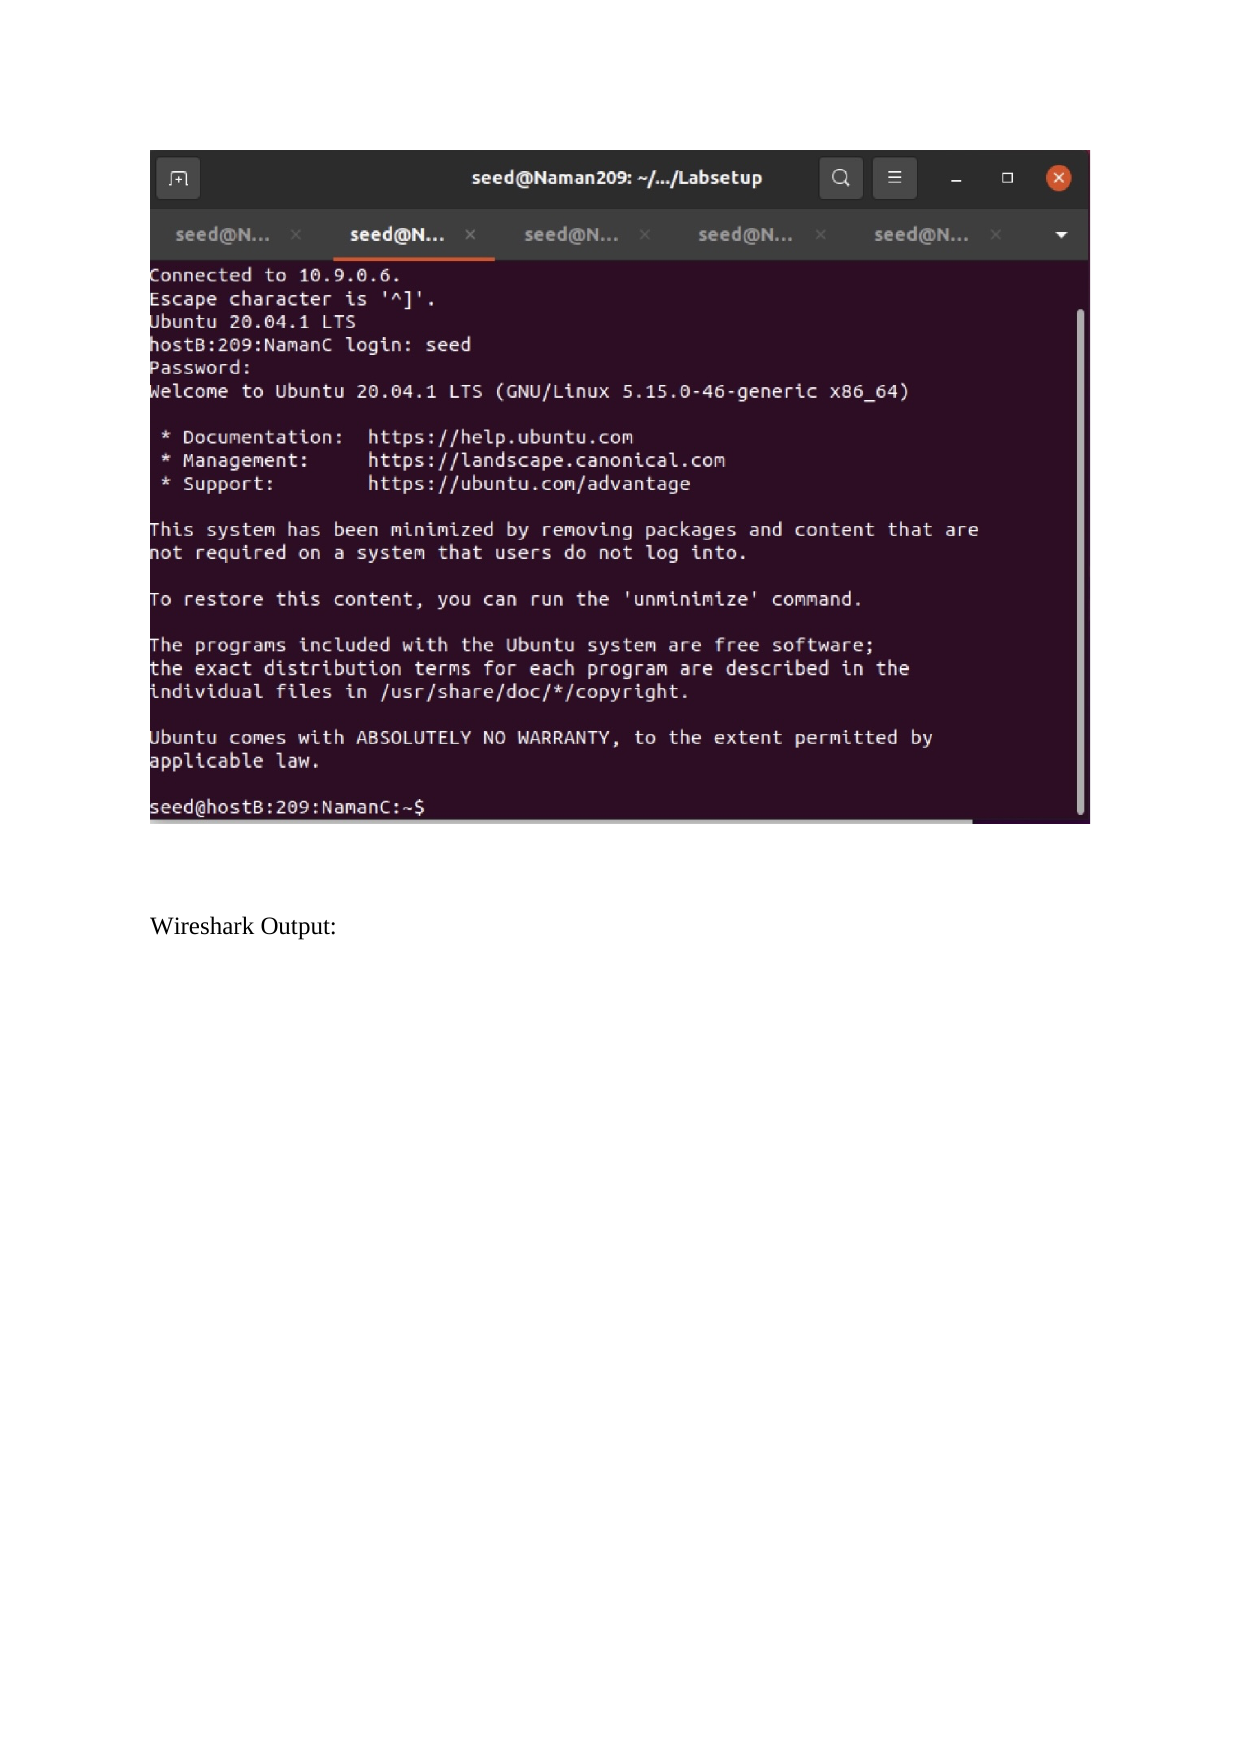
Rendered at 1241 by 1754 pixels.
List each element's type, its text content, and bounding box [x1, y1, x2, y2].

text Wireshark Output: [150, 911, 1090, 939]
picture [150, 150, 1091, 824]
